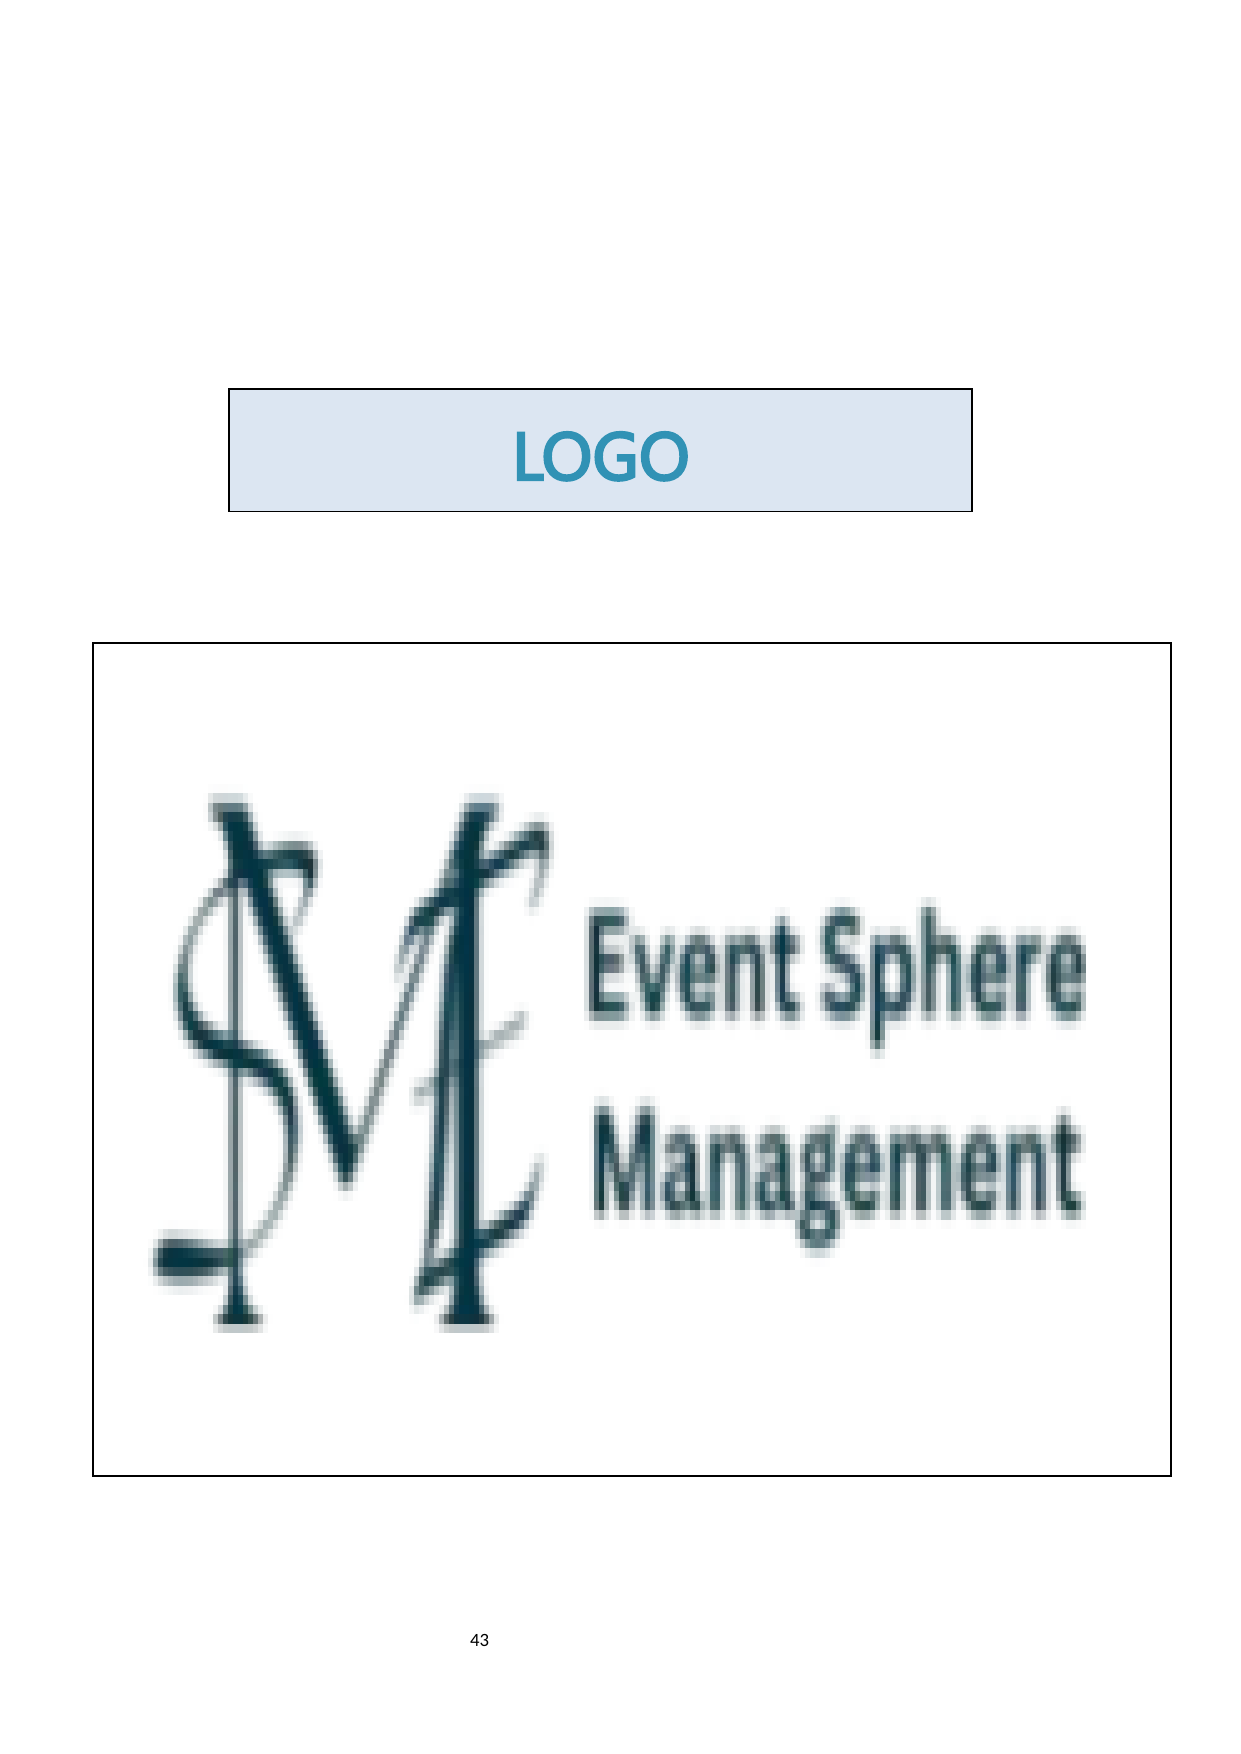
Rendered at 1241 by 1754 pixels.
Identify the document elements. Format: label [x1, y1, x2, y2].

picture [94, 644, 1170, 1475]
